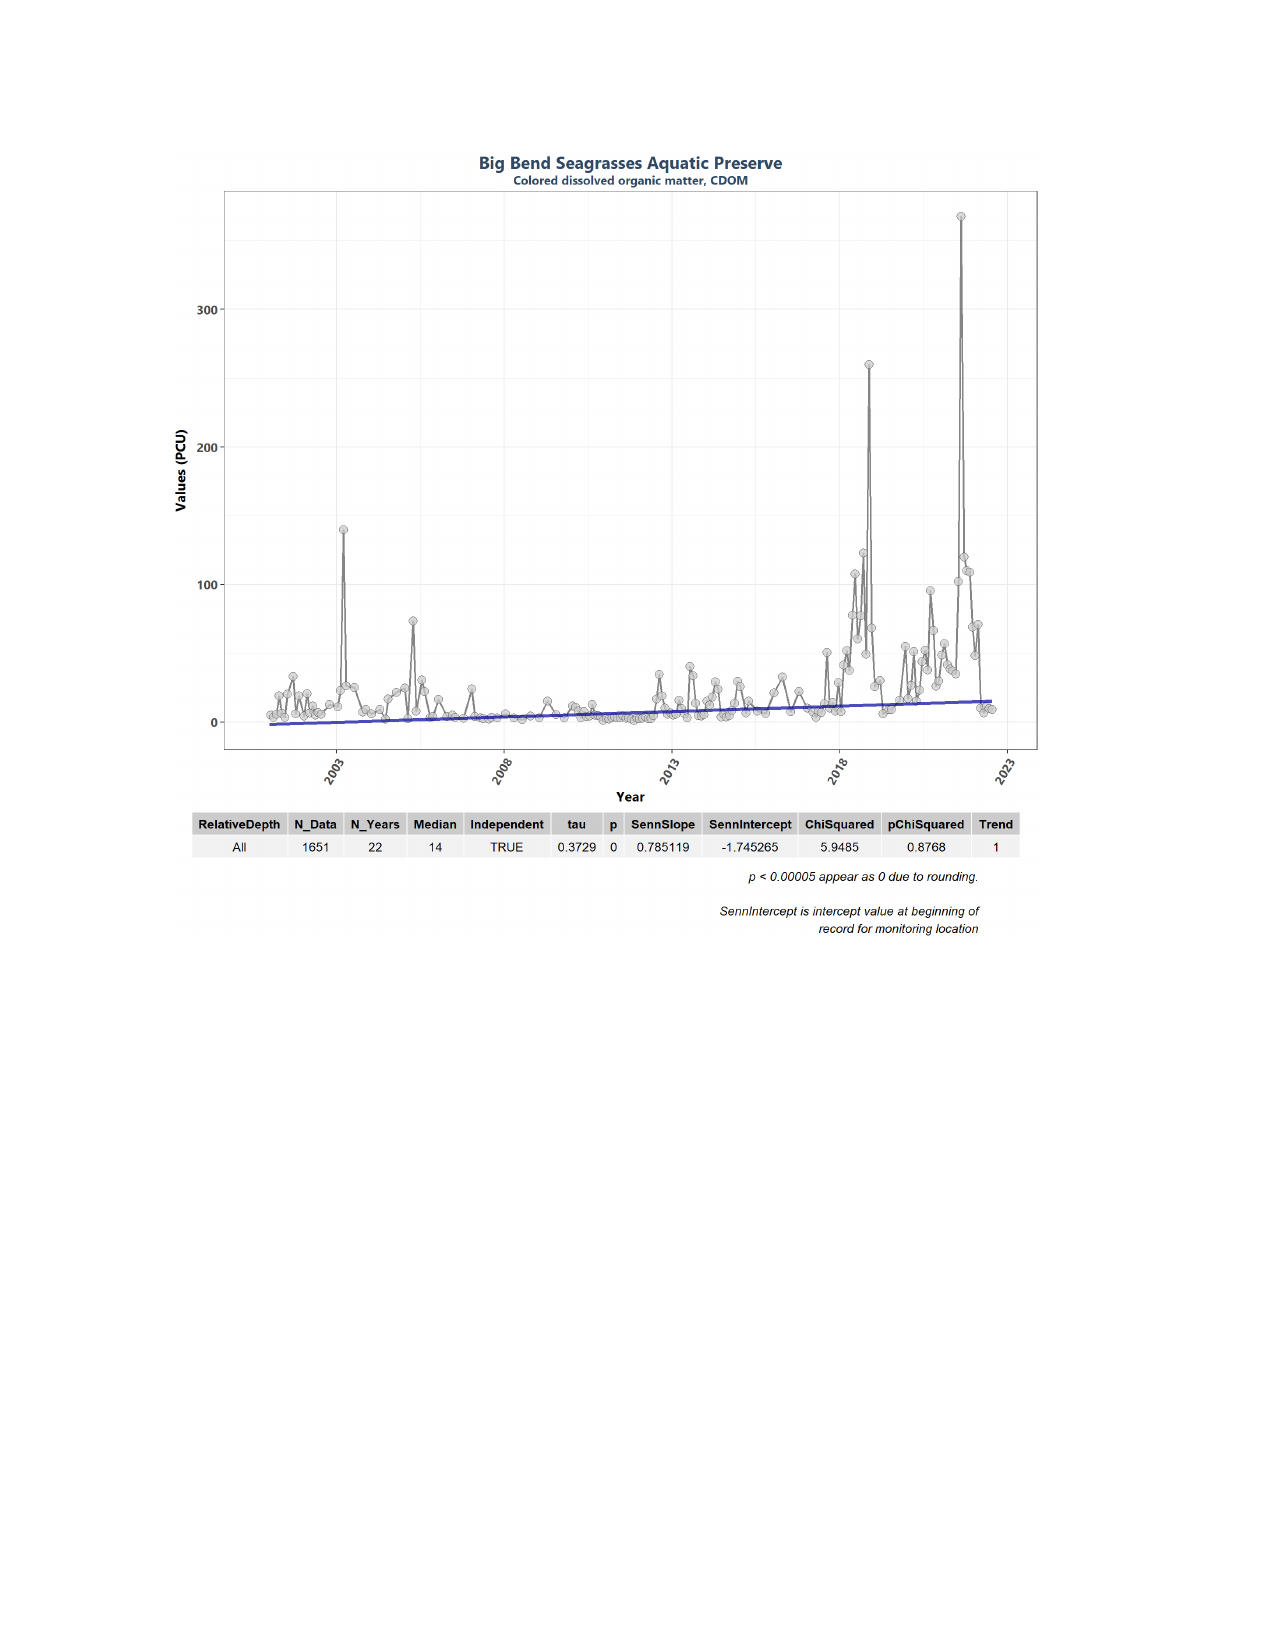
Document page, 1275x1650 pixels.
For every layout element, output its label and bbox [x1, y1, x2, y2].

picture [168, 150, 1044, 938]
